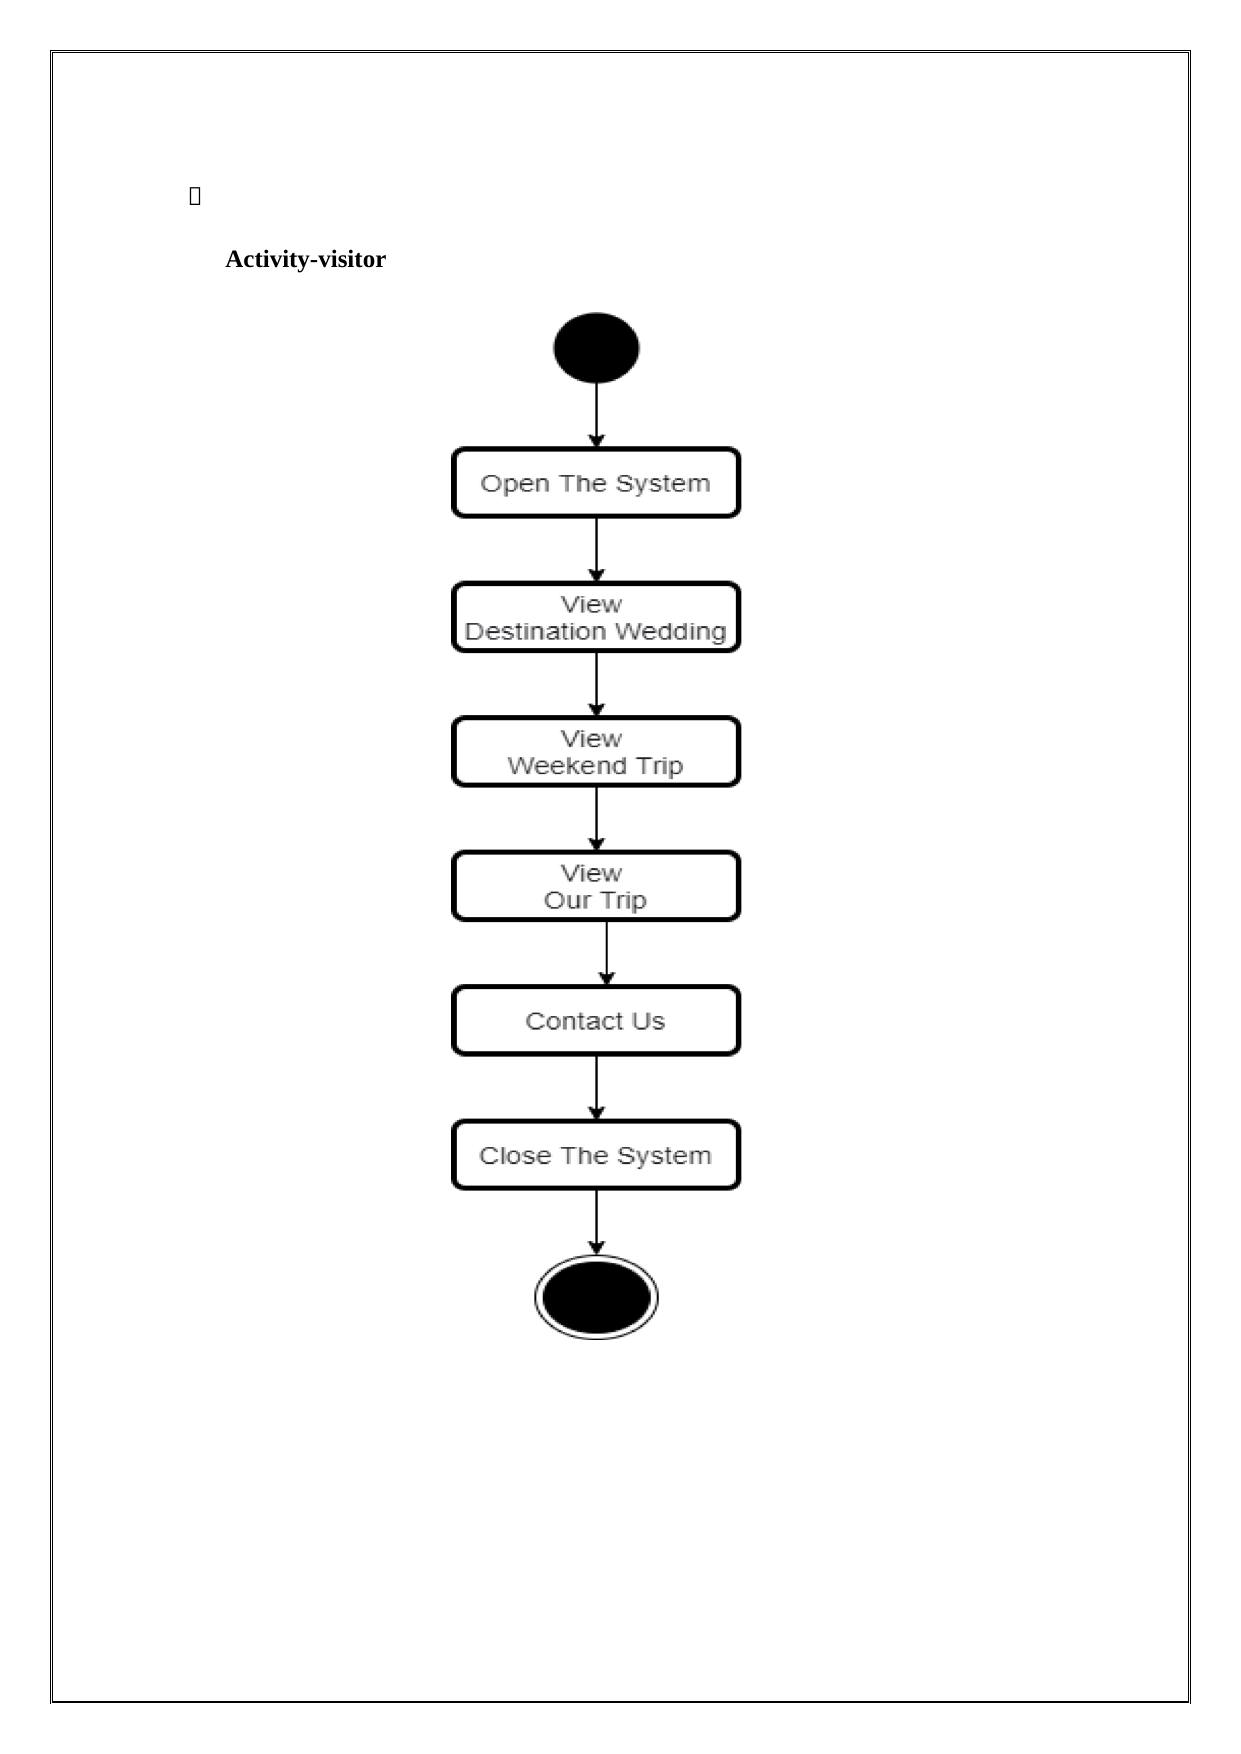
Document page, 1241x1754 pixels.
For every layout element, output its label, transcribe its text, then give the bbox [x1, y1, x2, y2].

subtitle Activity-visitor [225, 244, 1163, 273]
picture [450, 311, 742, 1340]
